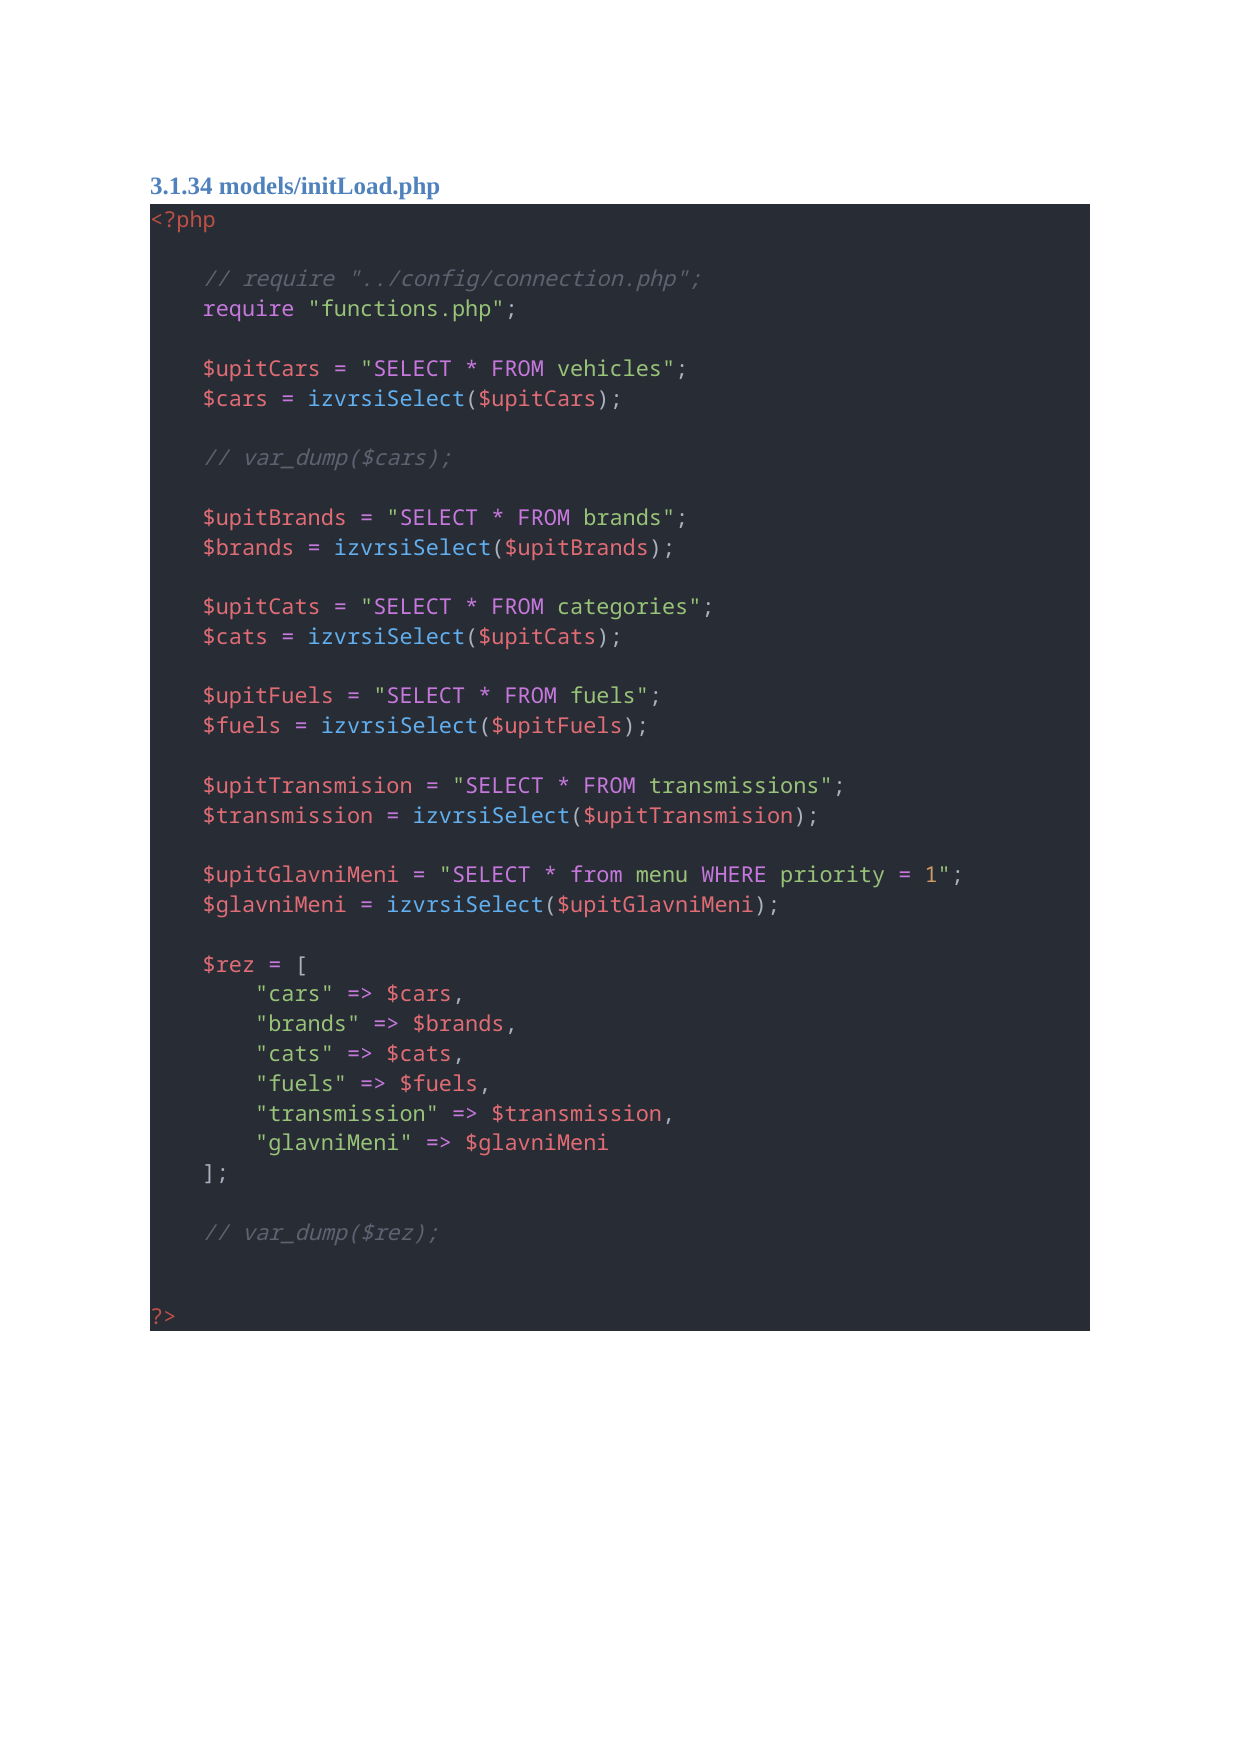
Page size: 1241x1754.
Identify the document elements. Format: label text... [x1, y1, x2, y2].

text $cars = izvrsiSelect($upitCars); [150, 383, 1090, 412]
text $brands = izvrsiSelect($upitBrands); [150, 532, 1090, 561]
text "fuels" => $fuels, [150, 1068, 1090, 1098]
text "transmission" => $transmission, [150, 1098, 1090, 1127]
text $upitGlavniMeni = "SELECT * from menu WHERE priority = 1"; [150, 859, 1090, 889]
text "cars" => $cars, [150, 978, 1090, 1008]
text $upitFuels = "SELECT * FROM fuels"; [150, 681, 1090, 710]
text "glavniMeni" => $glavniMeni [150, 1127, 1090, 1157]
text "cats" => $cats, [150, 1038, 1090, 1068]
text $upitCats = "SELECT * FROM categories"; [150, 591, 1090, 621]
text $upitCars = "SELECT * FROM vehicles"; [150, 353, 1090, 383]
text // var_dump($rez); [150, 1217, 1090, 1247]
text $fuels = izvrsiSelect($upitFuels); [150, 710, 1090, 740]
text ?> [150, 1301, 1090, 1331]
text ]; [150, 1157, 1090, 1187]
subtitle 3.1.34 models/initLoad.php [150, 171, 1090, 199]
text require "functions.php"; [150, 293, 1090, 323]
text <?php [150, 204, 1090, 234]
text $upitTransmision = "SELECT * FROM transmissions"; [150, 770, 1090, 800]
text $glavniMeni = izvrsiSelect($upitGlavniMeni); [150, 889, 1090, 919]
text // require "../config/connection.php"; [150, 263, 1090, 293]
text $cats = izvrsiSelect($upitCats); [150, 621, 1090, 651]
text $transmission = izvrsiSelect($upitTransmision); [150, 800, 1090, 829]
text "brands" => $brands, [150, 1008, 1090, 1038]
text // var_dump($cars); [150, 442, 1090, 472]
text $rez = [ [150, 949, 1090, 978]
text $upitBrands = "SELECT * FROM brands"; [150, 502, 1090, 532]
